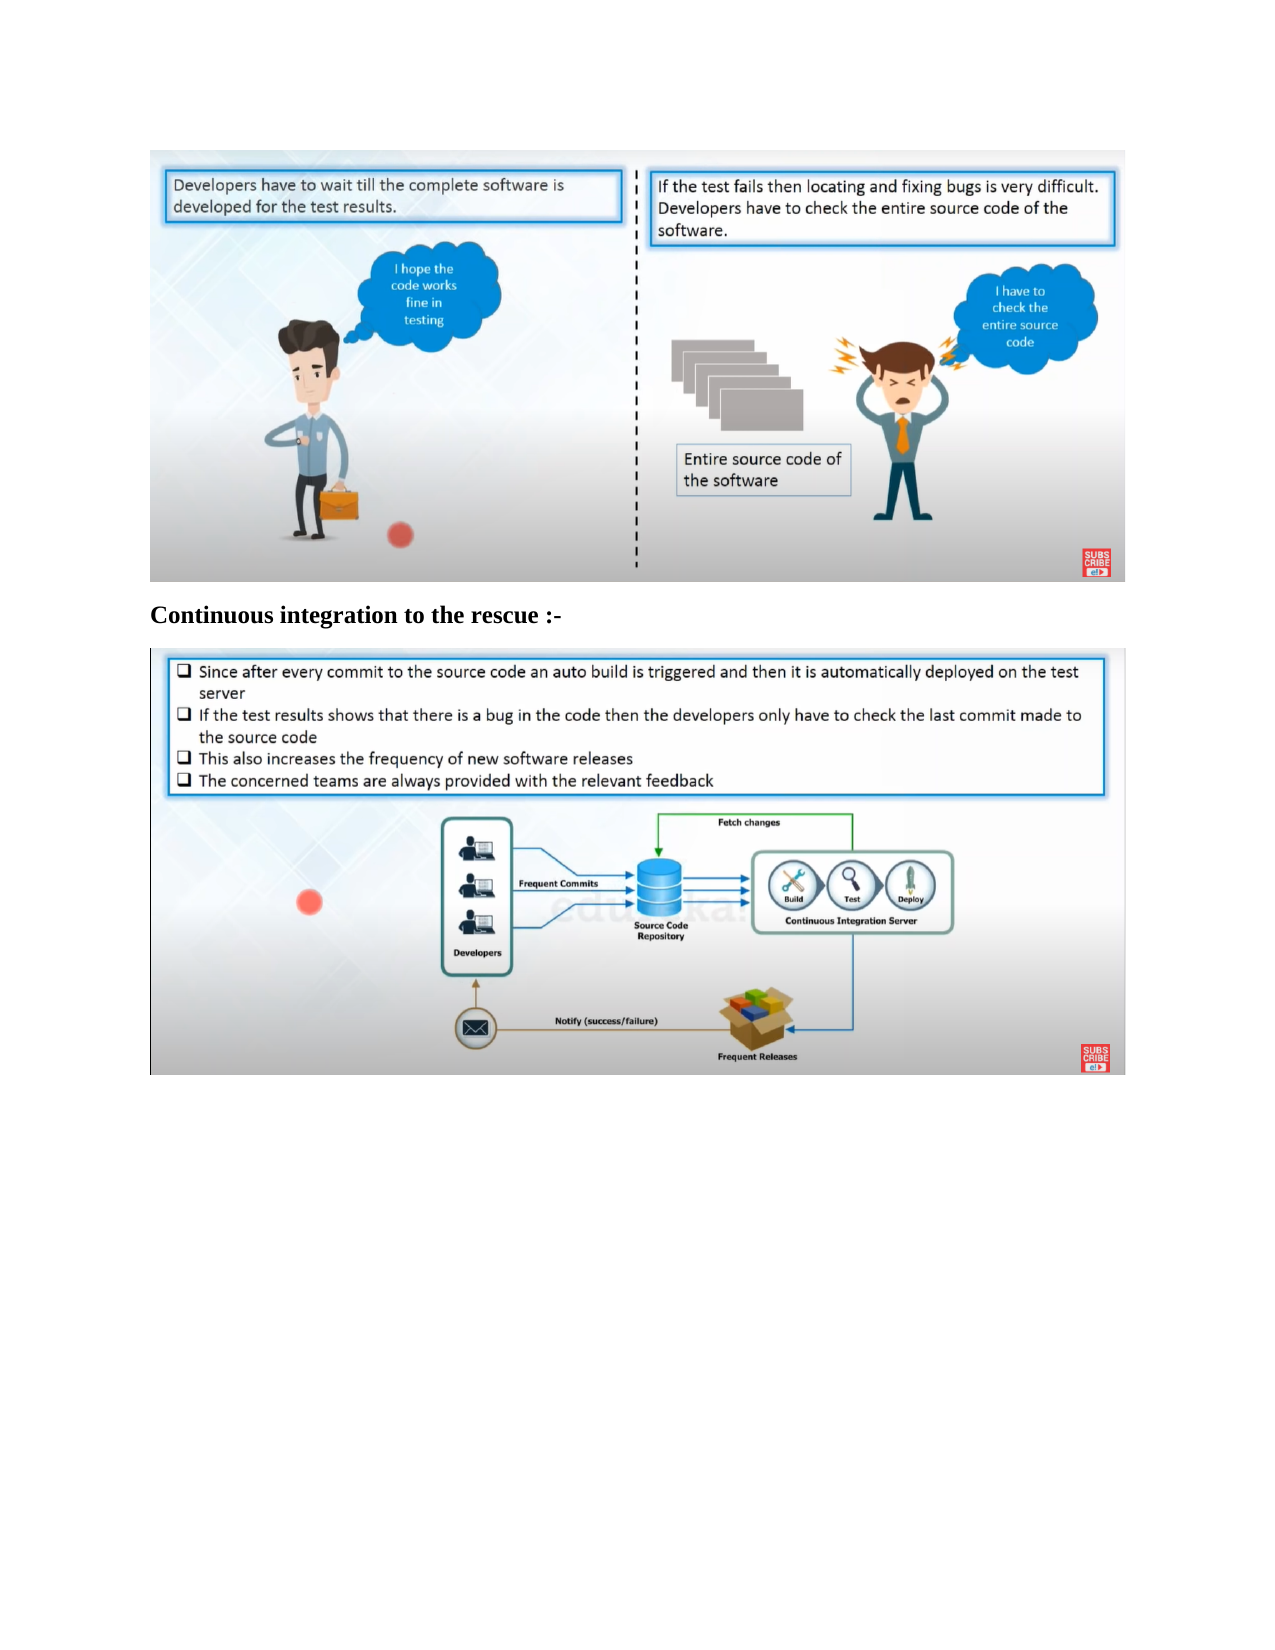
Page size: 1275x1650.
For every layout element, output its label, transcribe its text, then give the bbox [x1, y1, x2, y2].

text Continuous integration to the rescue :- [150, 600, 1125, 629]
picture [150, 648, 1125, 1075]
picture [150, 150, 1125, 582]
